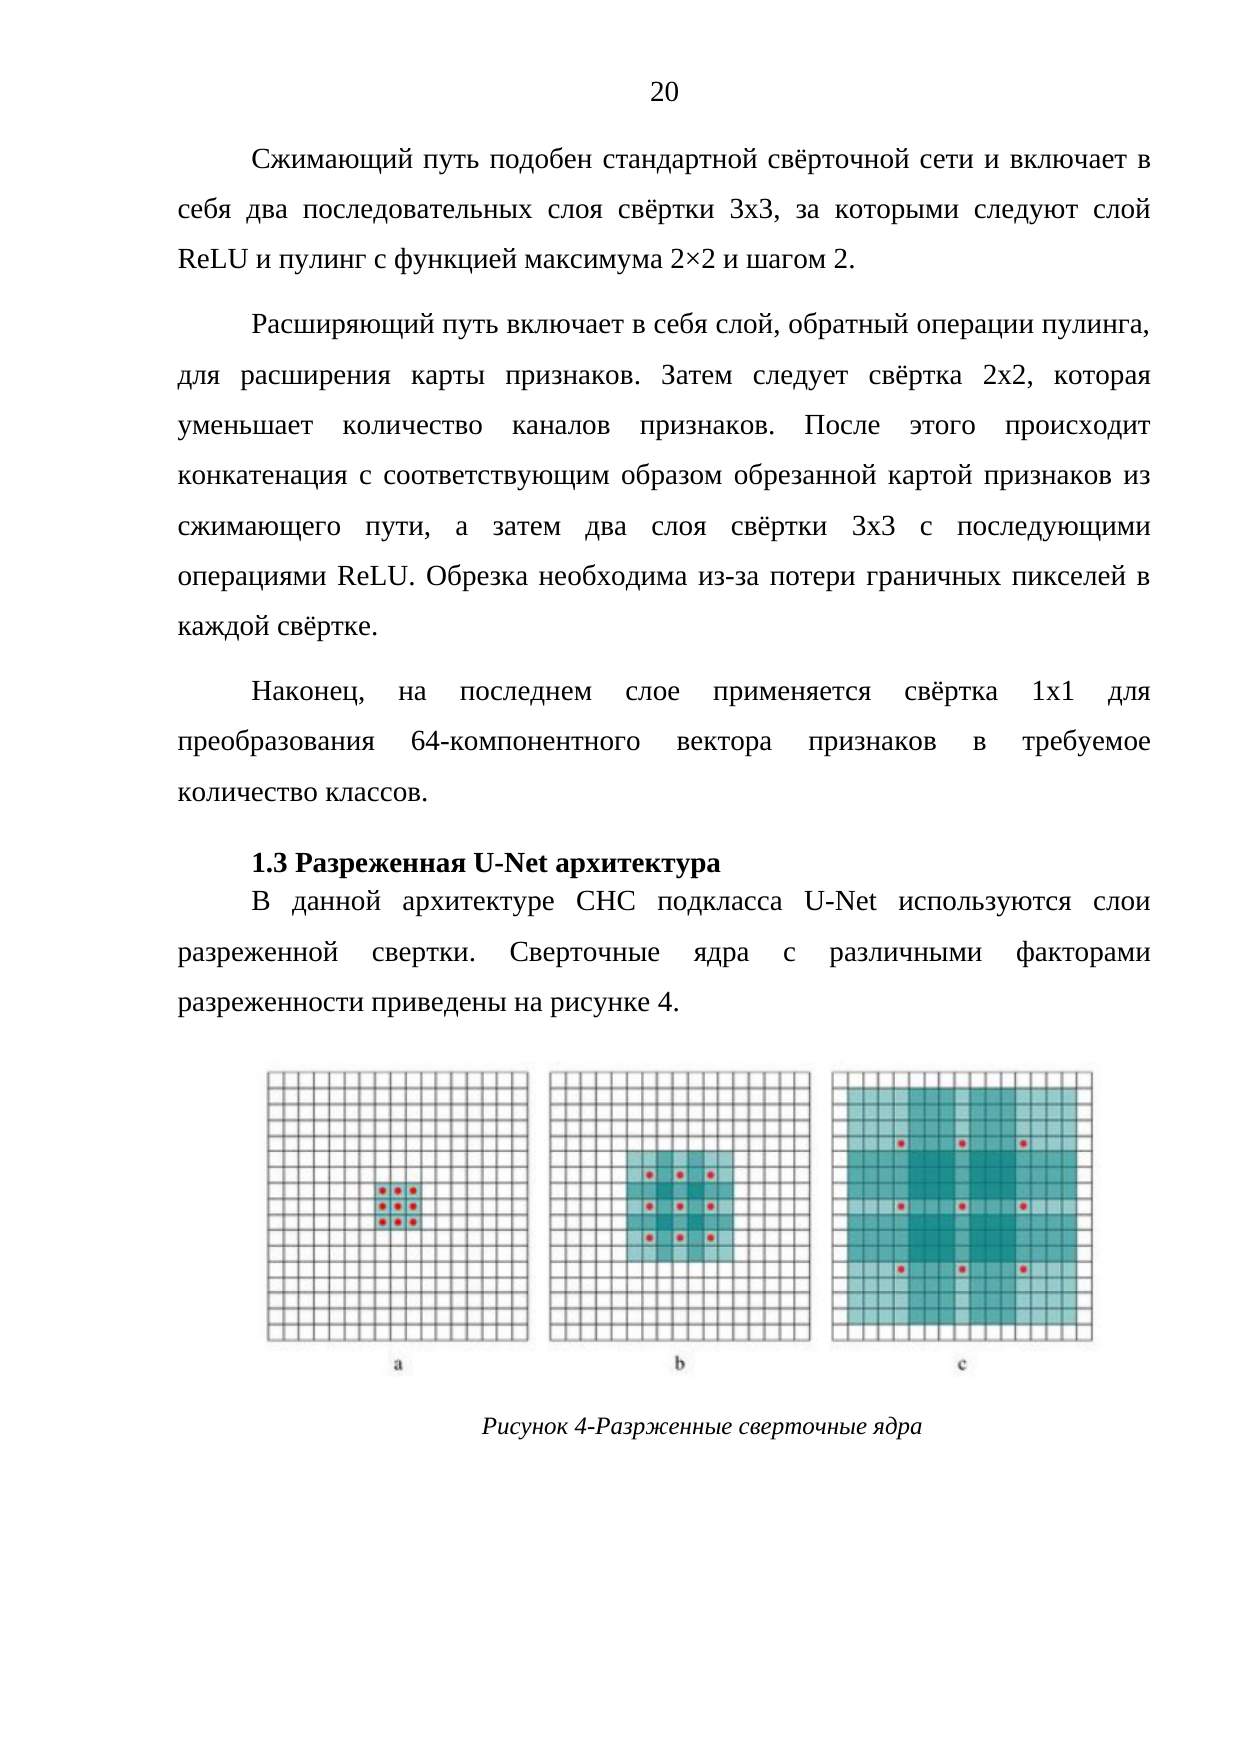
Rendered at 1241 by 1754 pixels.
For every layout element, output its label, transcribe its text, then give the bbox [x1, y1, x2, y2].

text Сжимающий путь подобен стандартной свёрточной сети и включает в себя два последовательных слоя свёртки 3x3, за которыми следуют слой ReLU и пулинг с функцией максимума 2×2 и шагом 2. [177, 141, 1152, 275]
picture [251, 1061, 1111, 1385]
text В данной архитектуре СНС подкласса U-Net используются слои разреженной свертки. Сверточные ядра с различными факторами разреженности приведены на рисунке 4. [177, 883, 1152, 1018]
text Расширяющий путь включает в себя слой, обратный операции пулинга, для расширения карты признаков. Затем следует свёртка 2x2, которая уменьшает количество каналов признаков. После этого происходит конкатенация с соответствующим образом обрезанной картой признаков из сжимающего пути, а затем два слоя свёртки 3x3 с последующими операциями ReLU. Обрезка необходима из-за потери граничных пикселей в каждой свёртке. [177, 306, 1152, 642]
subtitle 1.3 Разреженная U-Net архитектура [177, 845, 1152, 878]
text Наконец, на последнем слое применяется свёртка 1x1 для преобразования 64-компонентного вектора признаков в требуемое количество классов. [177, 673, 1152, 807]
